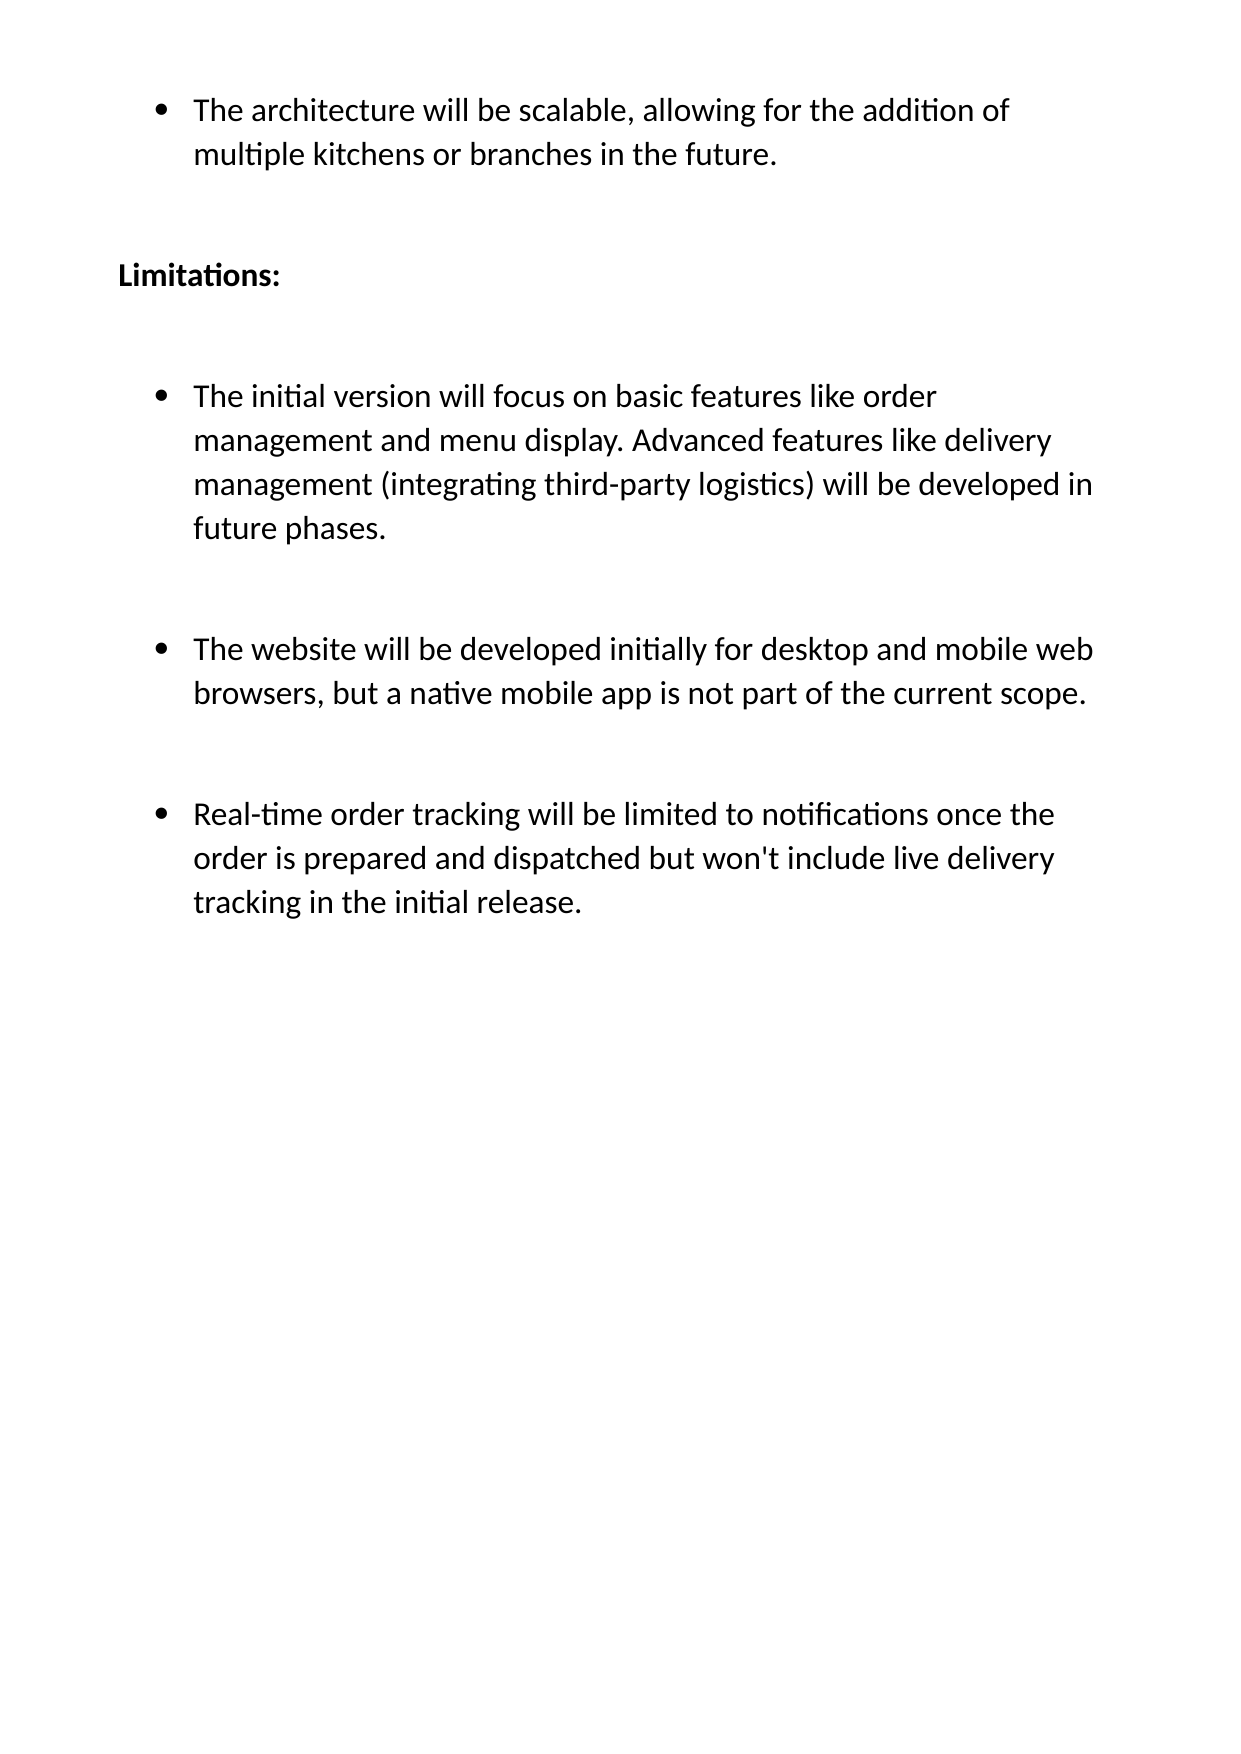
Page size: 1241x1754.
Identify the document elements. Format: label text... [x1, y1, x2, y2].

list The website will be developed initially for desktop and mobile web browsers, but a native mobile app is not part of the current scope. [156, 628, 1122, 713]
list The architecture will be scalable, allowing for the addition of multiple kitchens or branches in the future. [156, 89, 1122, 173]
list The initial version will focus on basic features like order management and menu display. Advanced features like delivery management (integrating third-party logistics) will be developed in future phases. [156, 375, 1122, 548]
text Limitations: [118, 254, 1122, 294]
list Real-time order tracking will be limited to notifications once the order is prepared and dispatched but won't include live delivery tracking in the initial release. [156, 793, 1122, 922]
